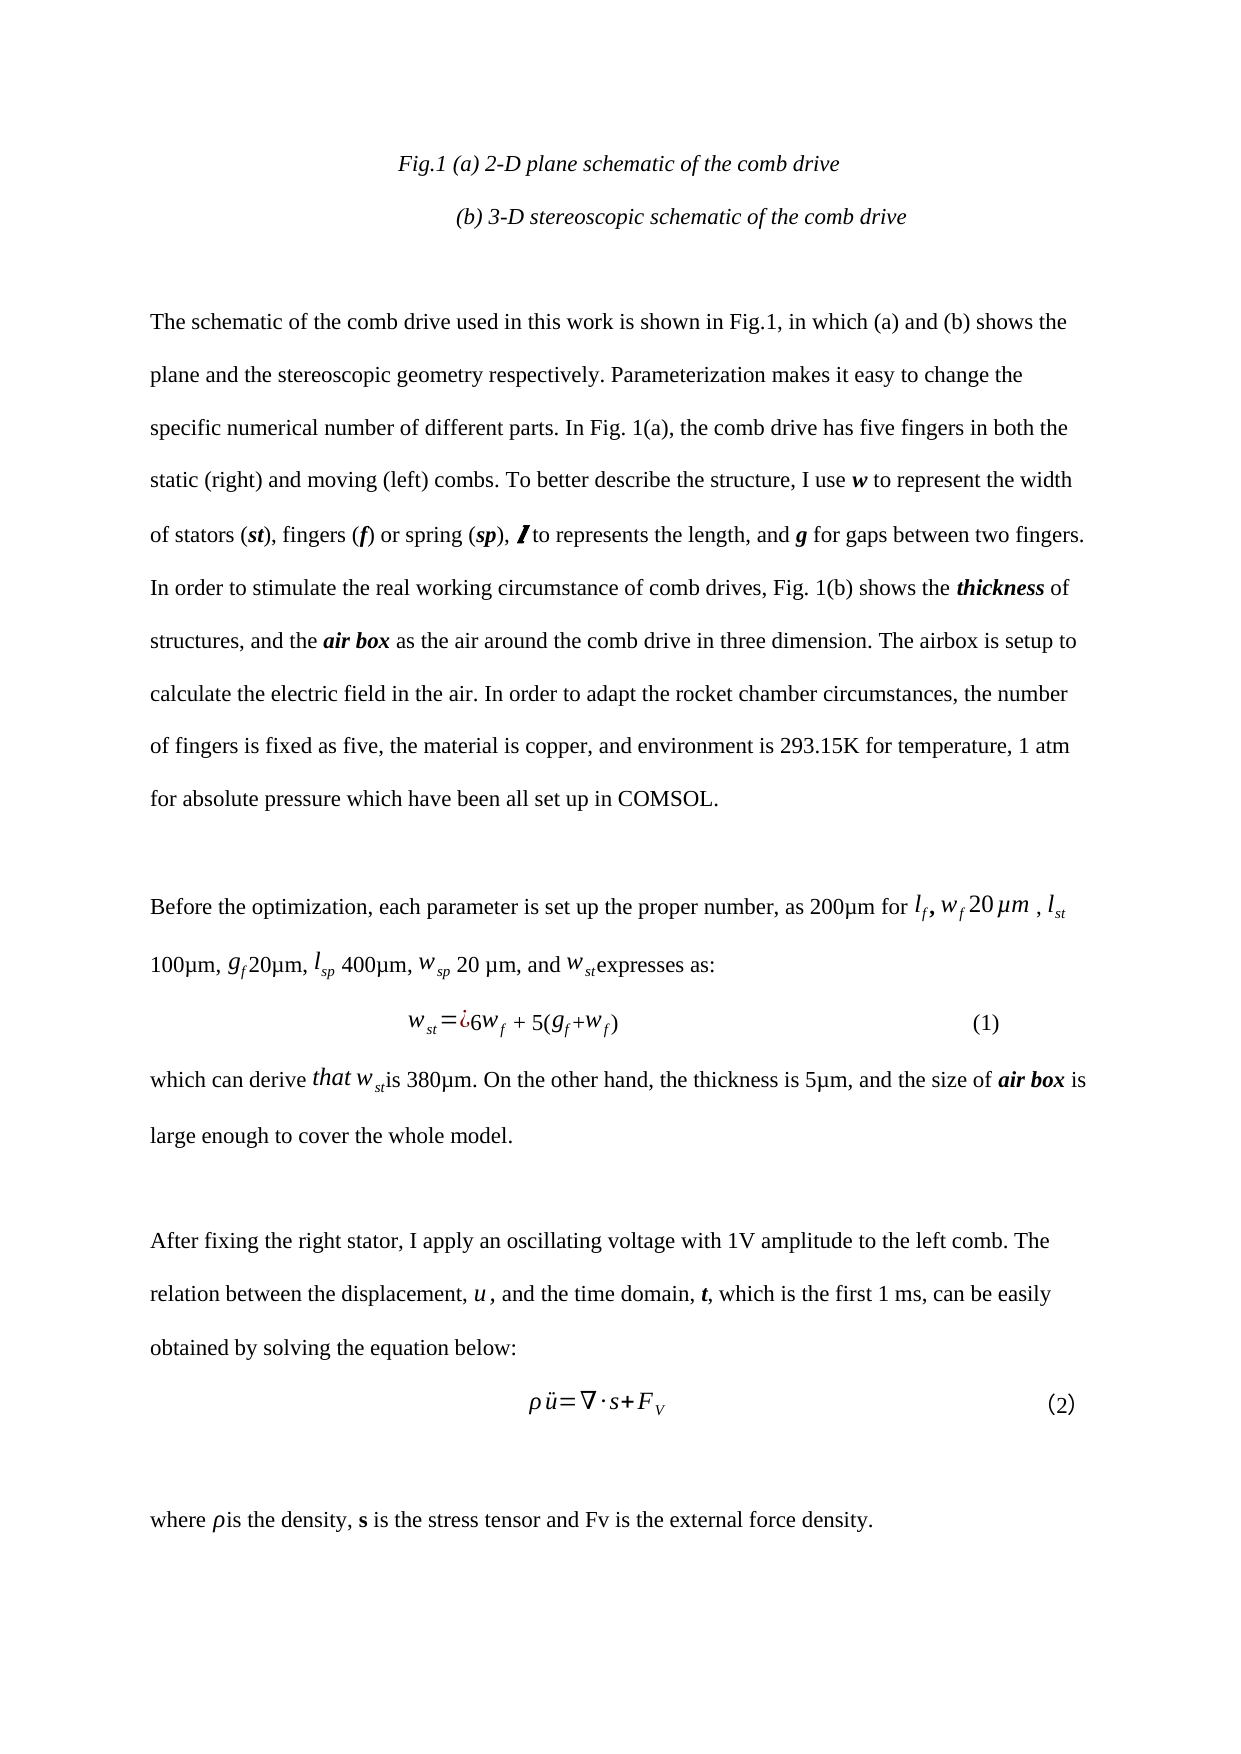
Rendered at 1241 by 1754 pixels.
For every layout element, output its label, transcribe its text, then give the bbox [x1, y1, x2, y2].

text Fig.1 (a) 2-D plane schematic of the comb drive [150, 150, 1090, 176]
text Before the optimization, each parameter is set up the proper number, as 200µm for , , 100µm, 20µm, 400µm, 20 µm, and expresses as: [150, 890, 1090, 979]
text (b) 3-D stereoscopic schematic of the comb drive [342, 203, 1090, 229]
text The schematic of the comb drive used in this work is shown in Fig.1, in which (a) and (b) shows the plane and the stereoscopic geometry respectively. Parameterization makes it easy to change the specific numerical number of different parts. In Fig. 1(a), the comb drive has five fingers in both the static (right) and moving (left) combs. To better describe the structure, I use w to represent the width of stators (st), fingers (f) or spring (sp), 𝒍 to represents the length, and g for gaps between two fingers. In order to stimulate the real working circumstance of comb drives, Fig. 1(b) shows the thickness of structures, and the air box as the air around the comb drive in three dimension. The airbox is setup to calculate the electric field in the air. In order to adapt the rocket chamber circumstances, the number of fingers is fixed as five, the material is copper, and environment is 293.15K for temperature, 1 atm for absolute pressure which have been all set up in COMSOL. [150, 308, 1090, 811]
text which can derive is 380µm. On the other hand, the thickness is 5µm, and the size of air box is large enough to cover the whole model. [150, 1064, 1090, 1148]
text After fixing the right stator, I apply an oscillating voltage with 1V amplitude to the left comb. The relation between the displacement, and the time domain, t, which is the first 1 ms, can be easily obtained by solving the equation below: [150, 1227, 1090, 1360]
text （2） [150, 1386, 1090, 1420]
text 6 + 5(+) (1) [150, 1006, 1090, 1038]
text where is the density, s is the stress tensor and Fv is the external force density. [150, 1506, 1090, 1533]
